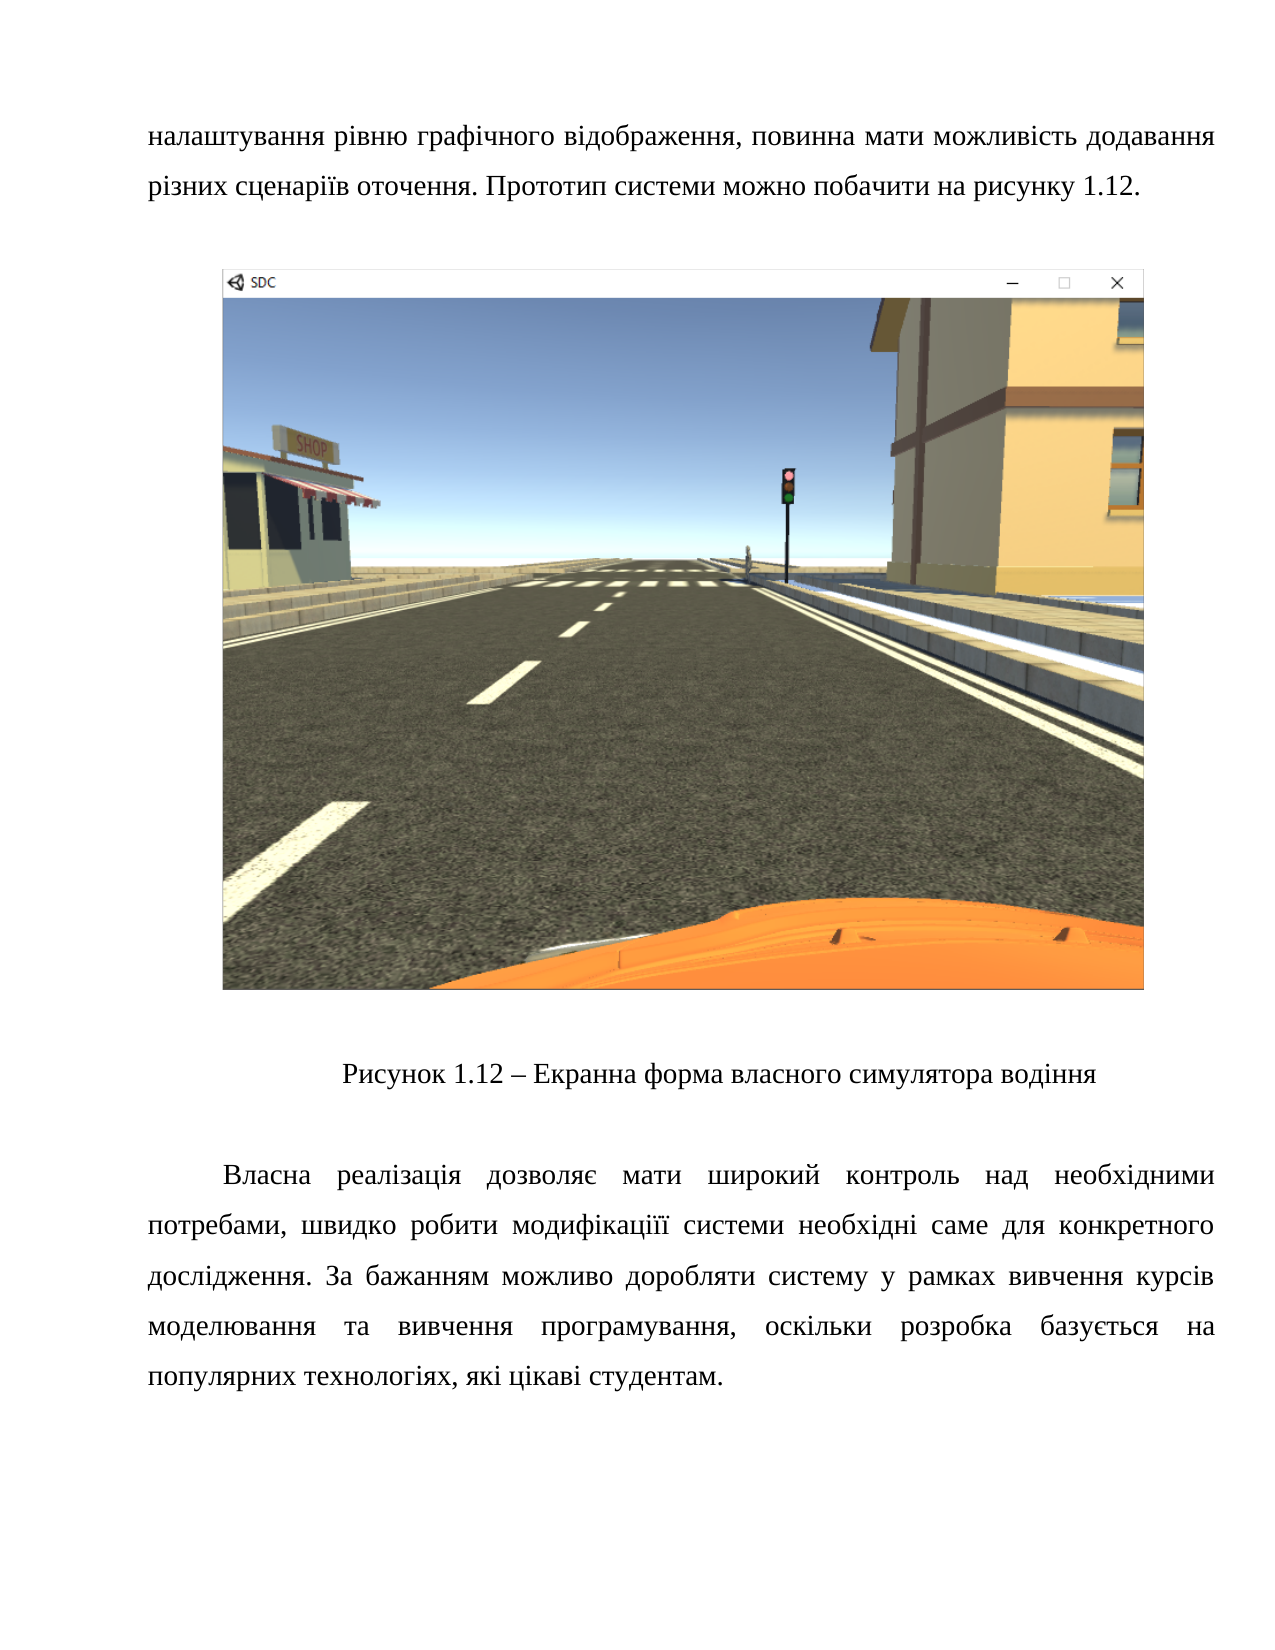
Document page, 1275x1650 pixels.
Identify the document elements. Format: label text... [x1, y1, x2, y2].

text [148, 118, 1216, 202]
picture [222, 269, 1144, 990]
text Власна реалізація дозволяє мати широкий контроль над необхідними потребами, швидко робити модифікаціїї системи необхідні саме для конкретного дослідження. За бажанням можливо доробляти систему у рамках вивчення курсів моделювання та вивчення програмування, оскільки розробка базується на популярних технологіях, які цікаві студентам. [148, 1157, 1216, 1392]
text Рисунок 1.12 – Екранна форма власного симулятора водіння [148, 1056, 1216, 1090]
